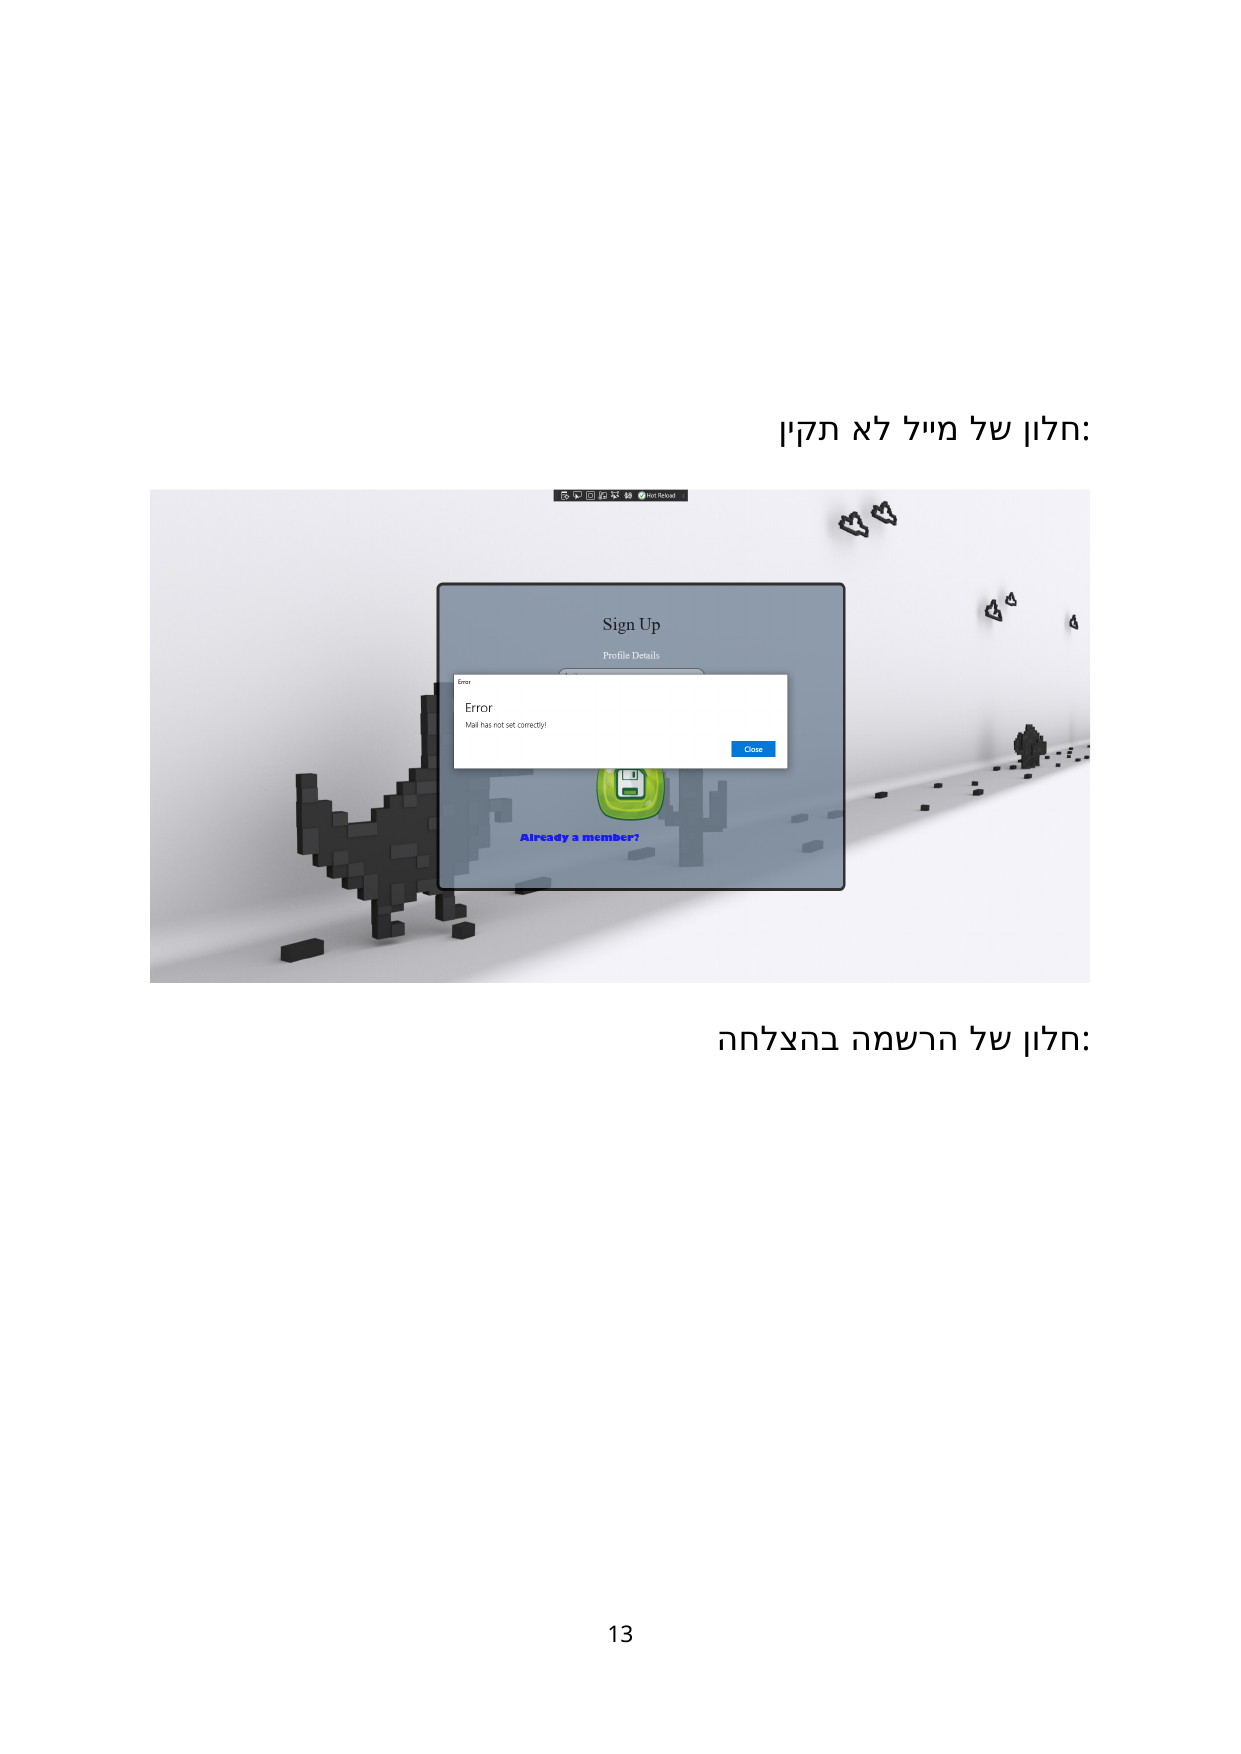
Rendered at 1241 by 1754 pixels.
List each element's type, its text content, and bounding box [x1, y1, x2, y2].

picture [150, 489, 1091, 983]
text חלון של מייל לא תקין: [150, 404, 1090, 450]
text חלון של הרשמה בהצלחה: [150, 1015, 1090, 1061]
